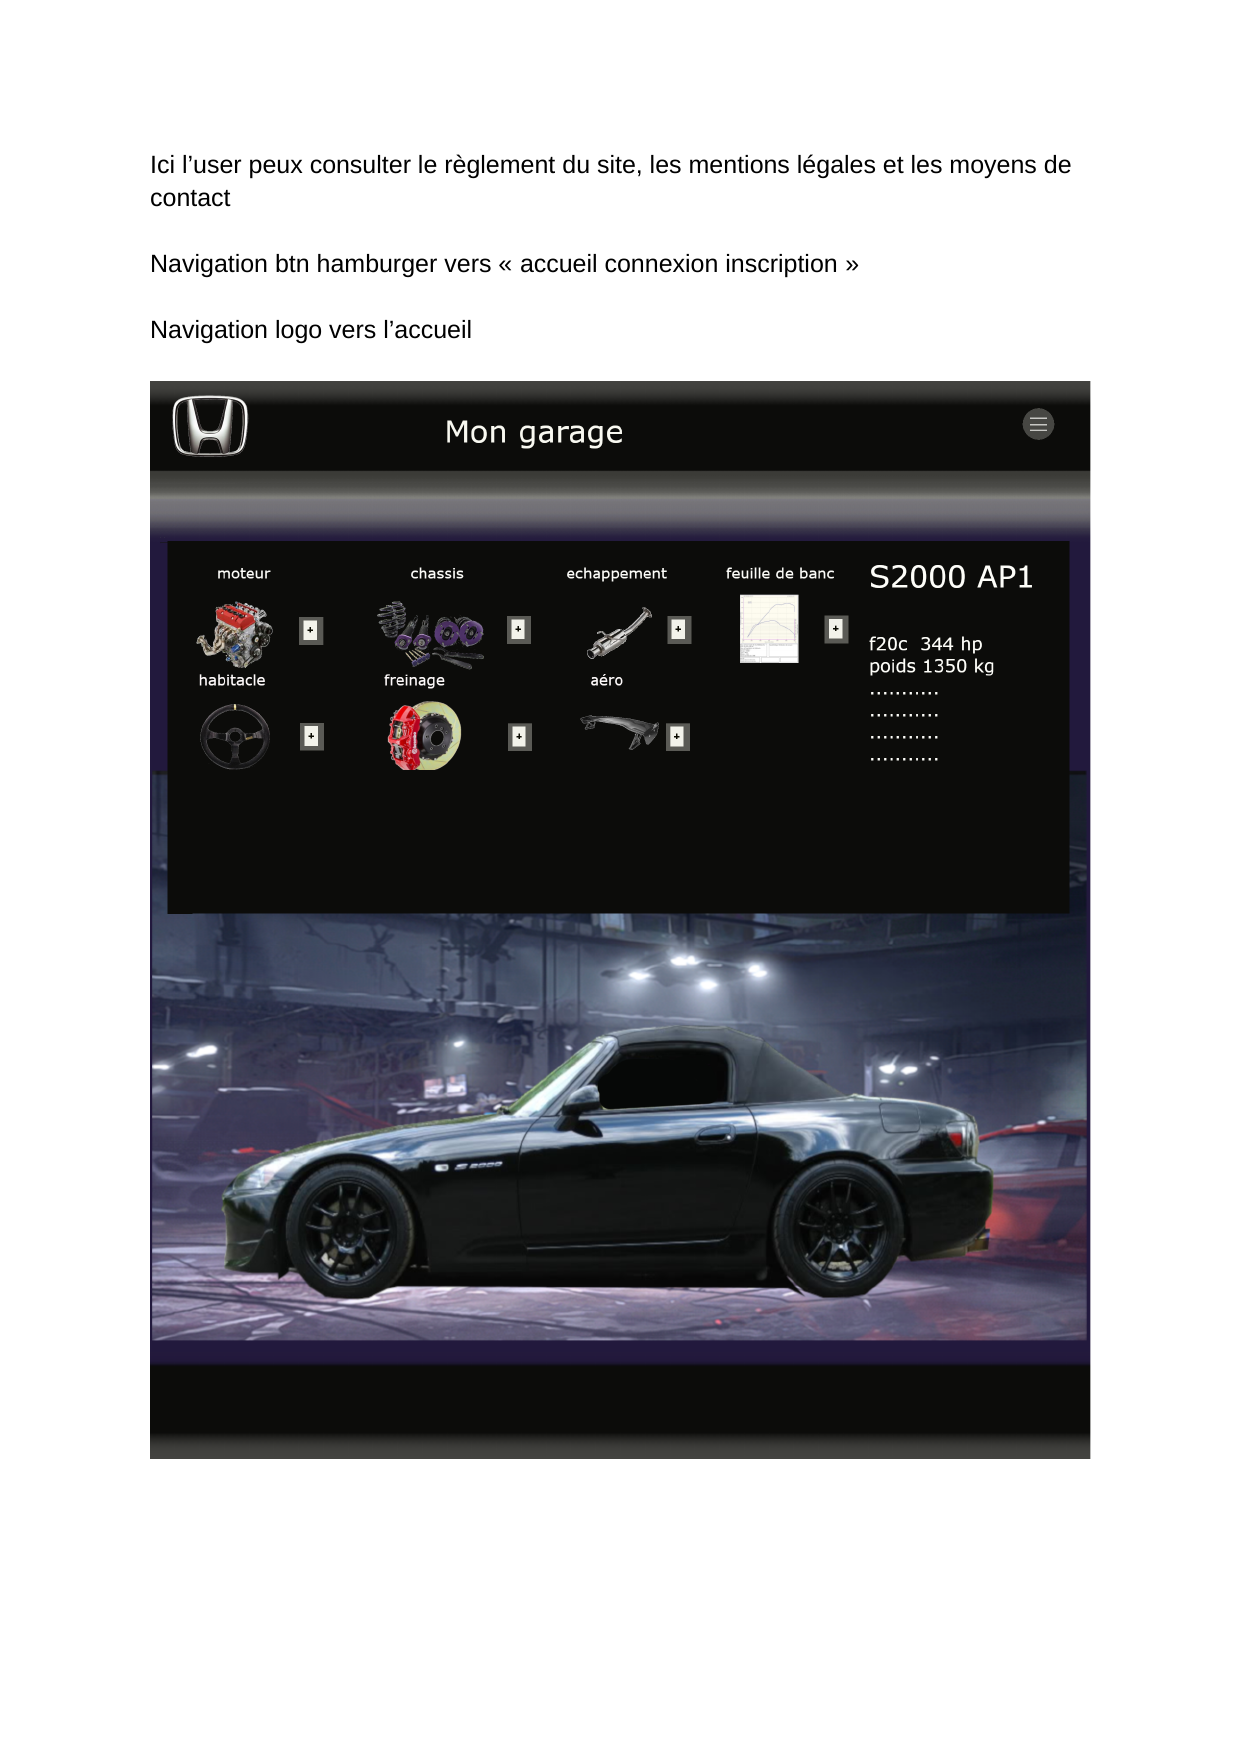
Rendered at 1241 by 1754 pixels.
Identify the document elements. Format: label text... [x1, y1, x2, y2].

picture [150, 381, 1091, 1459]
text Ici l’user peux consulter le règlement du site, les mentions légales et les moyens de contact [150, 150, 1090, 212]
text Navigation btn hamburger vers « accueil connexion inscription » [150, 249, 1090, 278]
text Navigation logo vers l’accueil [150, 315, 1090, 344]
